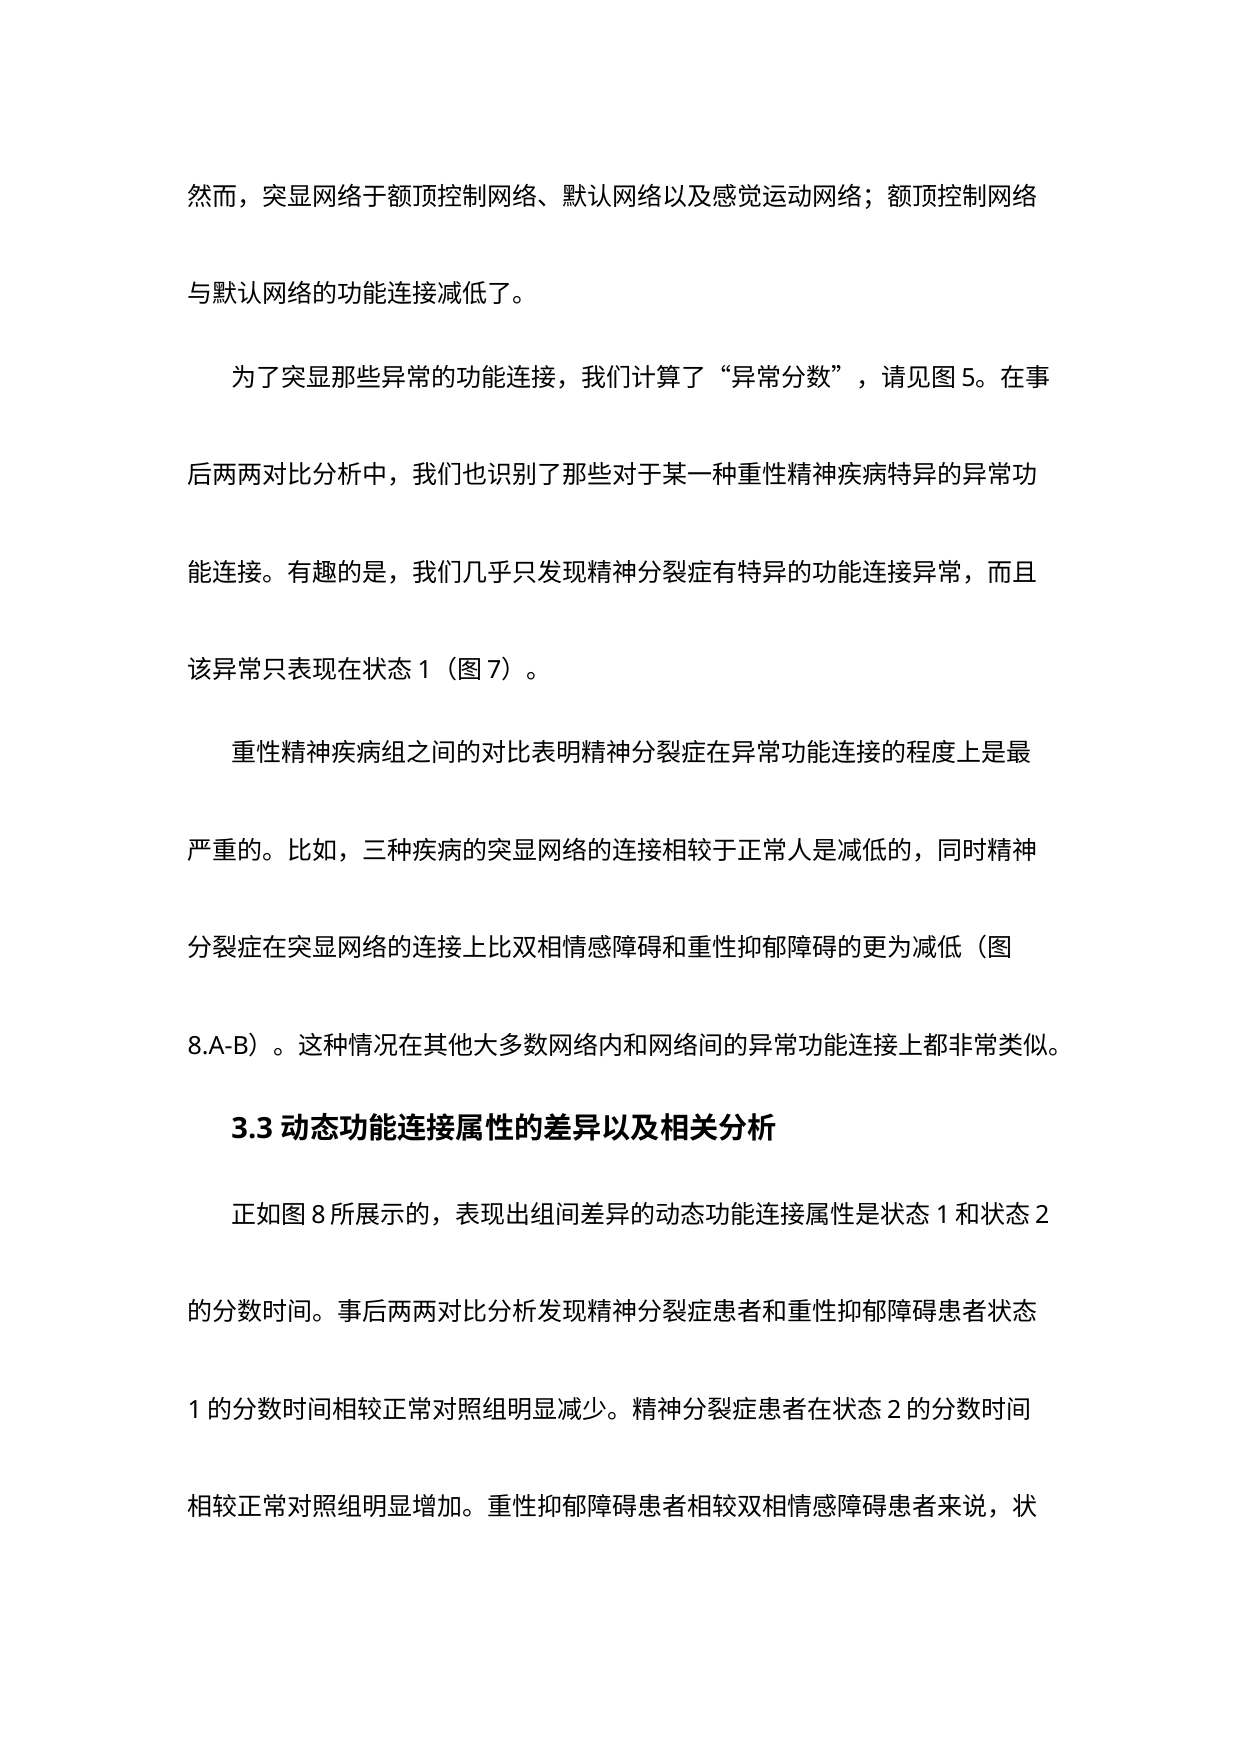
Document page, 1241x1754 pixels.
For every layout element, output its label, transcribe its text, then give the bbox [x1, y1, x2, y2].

text 3.3 动态功能连接属性的差异以及相关分析 [187, 1094, 1053, 1159]
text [187, 162, 1053, 324]
text 为了突显那些异常的功能连接，我们计算了“异常分数”，请见图5。在事后两两对比分析中，我们也识别了那些对于某一种重性精神疾病特异的异常功能连接。有趣的是，我们几乎只发现精神分裂症有特异的功能连接异常，而且该异常只表现在状态1（图7）。 [187, 343, 1053, 700]
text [187, 1180, 1053, 1537]
text 重性精神疾病组之间的对比表明精神分裂症在异常功能连接的程度上是最严重的。比如，三种疾病的突显网络的连接相较于正常人是减低的，同时精神分裂症在突显网络的连接上比双相情感障碍和重性抑郁障碍的更为减低（图8.A-B）。这种情况在其他大多数网络内和网络间的异常功能连接上都非常类似。 [187, 718, 1053, 1076]
